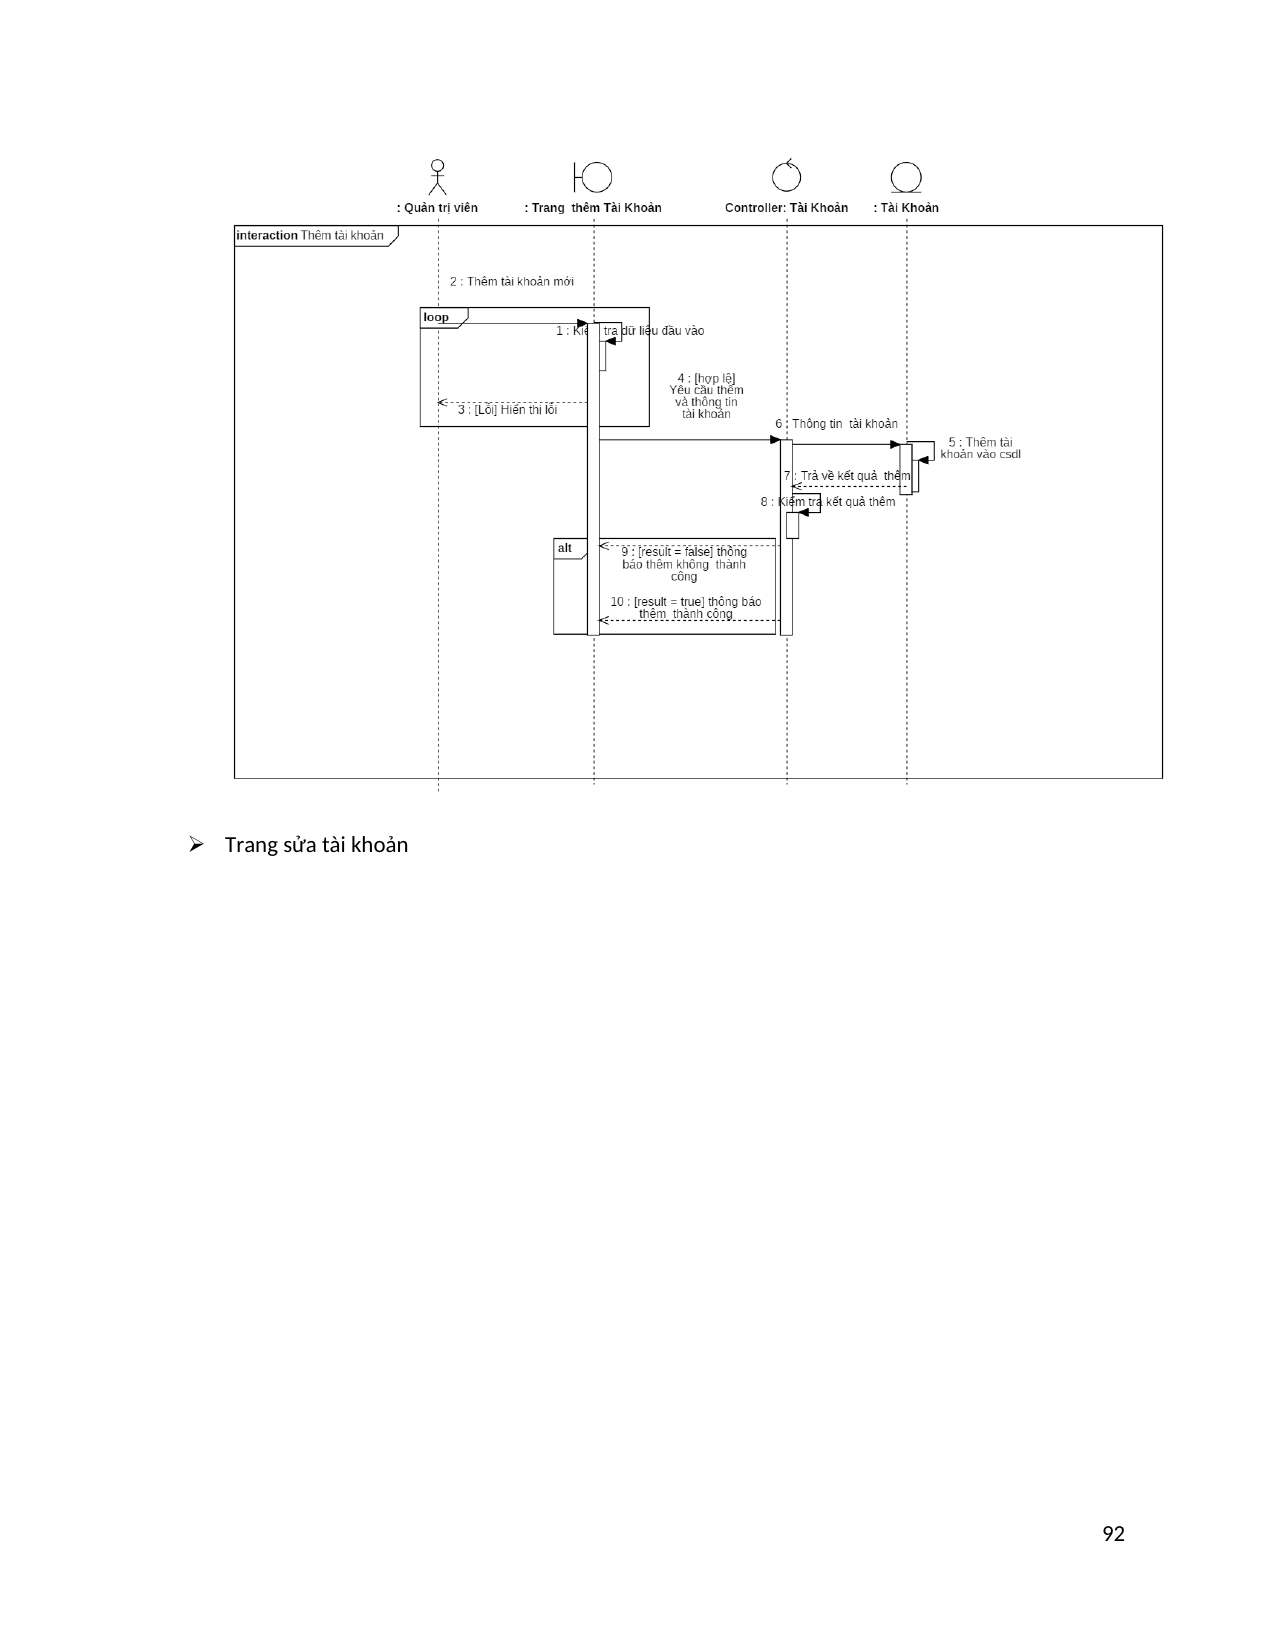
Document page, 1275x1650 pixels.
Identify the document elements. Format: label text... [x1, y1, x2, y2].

list Trang sửa tài khoản [187, 830, 1125, 858]
picture [225, 150, 1199, 828]
